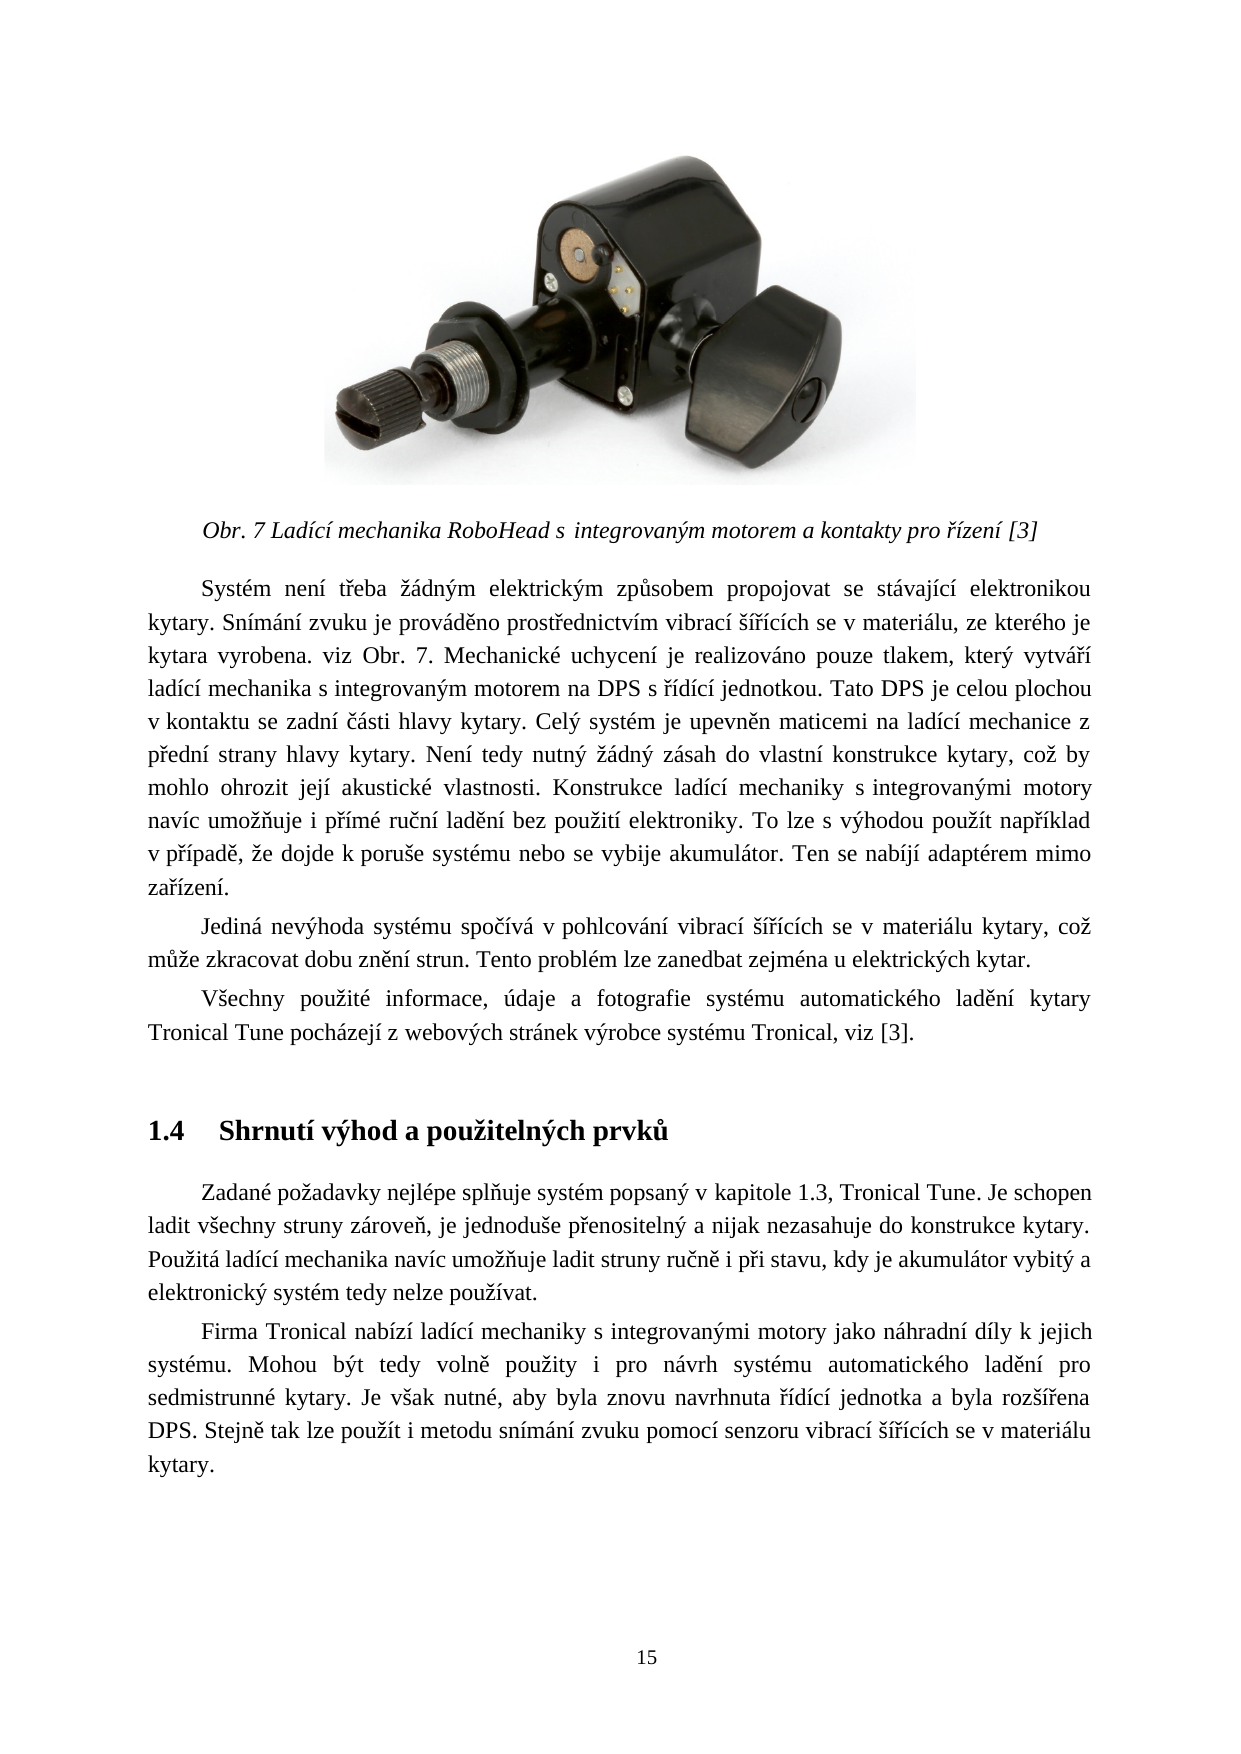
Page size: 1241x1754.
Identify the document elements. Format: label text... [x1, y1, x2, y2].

subtitle Shrnutí výhod a použitelných prvků [148, 1113, 1092, 1147]
text Firma Tronical nabízí ladící mechaniky s integrovanými motory jako náhradní díly k jejich systému. Mohou být tedy volně použity i pro návrh systému automatického ladění pro sedmistrunné kytary. Je však nutné, aby byla znovu navrhnuta řídící jednotka a byla rozšířena DPS. Stejně tak lze použít i metodu snímání zvuku pomocí senzoru vibrací šířících se v materiálu kytary. [148, 1317, 1092, 1477]
text Jediná nevýhoda systému spočívá v pohlcování vibrací šířících se v materiálu kytary, což může zkracovat dobu znění strun. Tento problém lze zanedbat zejména u elektrických kytar. [148, 912, 1092, 973]
picture [324, 147, 916, 485]
text Všechny použité informace, údaje a fotografie systému automatického ladění kytary Tronical Tune pocházejí z webových stránek výrobce systému Tronical, viz [3]. [148, 984, 1092, 1045]
text Zadané požadavky nejlépe splňuje systém popsaný v kapitole 1.3, Tronical Tune. Je schopen ladit všechny struny zároveň, je jednoduše přenositelný a nijak nezasahuje do konstrukce kytary. Použitá ladící mechanika navíc umožňuje ladit struny ručně i při stavu, kdy je akumulátor vybitý a elektronický systém tedy nelze používat. [148, 1178, 1092, 1305]
text Systém není třeba žádným elektrickým způsobem propojovat se stávající elektronikou kytary. Snímání zvuku je prováděno prostřednictvím vibrací šířících se v materiálu, ze kterého je kytara vyrobena. viz obr. 7. Mechanické uchycení je realizováno pouze tlakem, který vytváří ladící mechanika s integrovaným motorem na DPS s řídící jednotkou. Tato DPS je celou plochou v kontaktu se zadní části hlavy kytary. Celý systém je upevněn maticemi na ladící mechanice z přední strany hlavy kytary. Není tedy nutný žádný zásah do vlastní konstrukce kytary, což by mohlo ohrozit její akustické vlastnosti. Konstrukce ladící mechaniky s integrovanými motory navíc umožňuje i přímé ruční ladění bez použití elektroniky. To lze s výhodou použít například v případě, že dojde k poruše systému nebo se vybije akumulátor. Ten se nabíjí adaptérem mimo zařízení. [148, 574, 1092, 900]
